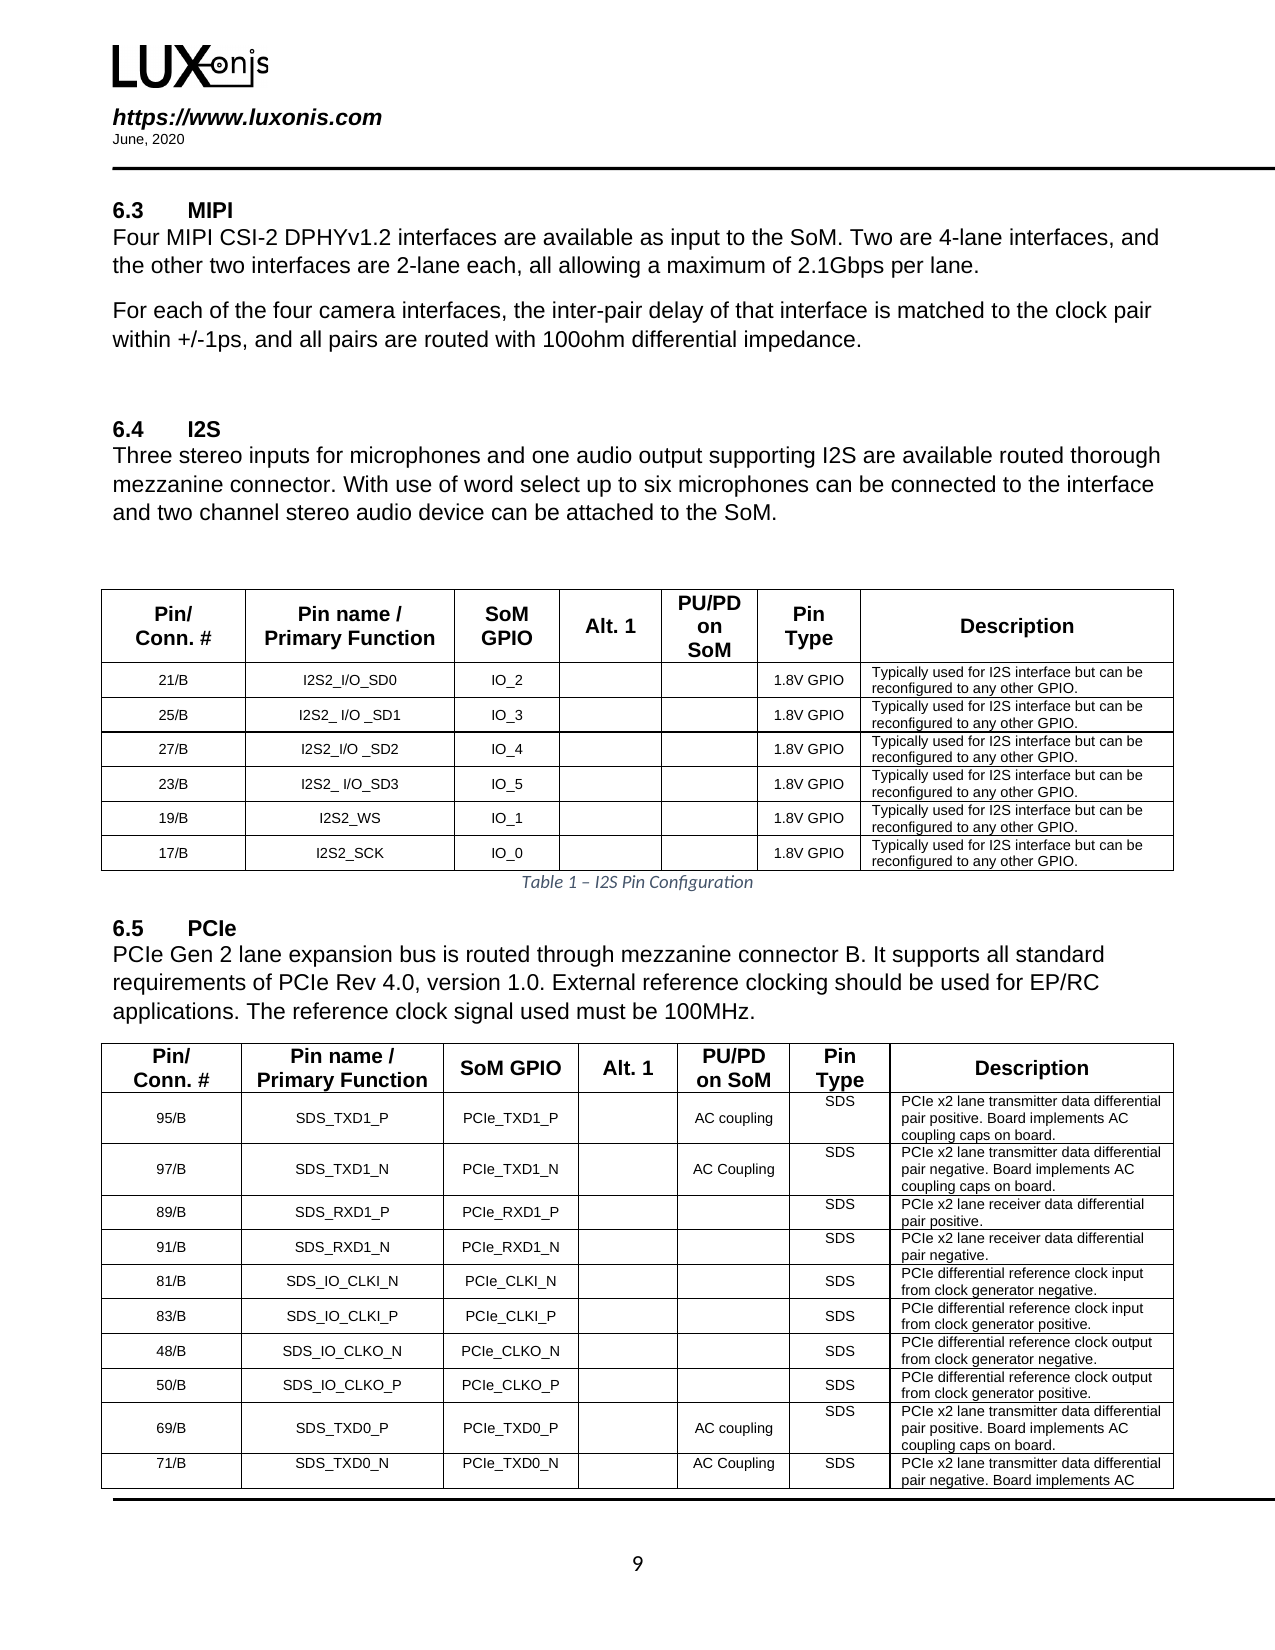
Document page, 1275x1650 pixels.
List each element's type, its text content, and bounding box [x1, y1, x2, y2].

table_cell 97/B [102, 1144, 241, 1194]
table_cell 25/B [102, 698, 245, 731]
table_cell 21/B [102, 663, 245, 697]
table_cell [579, 1093, 677, 1143]
table_cell [579, 1299, 677, 1333]
table_cell [560, 663, 661, 697]
table_cell 27/B [102, 733, 245, 766]
table_cell I2S2_I/O_SD0 [246, 663, 454, 697]
table_cell PCIe_TXD0_N [444, 1454, 578, 1488]
table_cell [579, 1334, 677, 1367]
table_cell Typically used for I2S interface but can be reconfigured to any other GPIO. [861, 767, 1173, 801]
table_cell PCIe_CLKI_P [444, 1299, 578, 1333]
subtitle 6.5 PCIe [112, 914, 1162, 941]
table_cell 1.8V GPIO [758, 733, 860, 766]
table_cell I2S2_I/O _SD2 [246, 733, 454, 766]
table_cell [560, 767, 661, 801]
table_header Pin/ Conn. # [102, 590, 245, 662]
table_cell PCIe x2 lane transmitter data differential pair negative. Board implements AC coupling caps on board. [891, 1144, 1173, 1194]
table_cell [678, 1196, 789, 1229]
table_cell Typically used for I2S interface but can be reconfigured to any other GPIO. [861, 733, 1173, 766]
table_cell 69/B [102, 1403, 241, 1453]
table_header Alt. 1 [560, 590, 661, 662]
table_cell SDS_TXD0_P [242, 1403, 443, 1453]
table_cell IO_4 [455, 733, 559, 766]
table_cell [662, 767, 757, 801]
table_cell SDS [790, 1454, 889, 1488]
table_cell [579, 1265, 677, 1298]
table_cell SDS_RXD1_P [242, 1196, 443, 1229]
table_cell AC coupling [678, 1403, 789, 1453]
table_cell [579, 1369, 677, 1402]
subtitle 6.4 I2S [112, 416, 1162, 442]
table_cell [678, 1230, 789, 1264]
table_cell Typically used for I2S interface but can be reconfigured to any other GPIO. [861, 836, 1173, 870]
table_cell [560, 836, 661, 870]
table_cell 1.8V GPIO [758, 767, 860, 801]
table_cell [579, 1230, 677, 1264]
table_cell [579, 1196, 677, 1229]
table_cell PCIe x2 lane receiver data differential pair negative. [891, 1230, 1173, 1264]
table_cell SDS_IO_CLKI_N [242, 1265, 443, 1298]
table_cell Typically used for I2S interface but can be reconfigured to any other GPIO. [861, 802, 1173, 835]
table_cell [678, 1265, 789, 1298]
table_cell Typically used for I2S interface but can be reconfigured to any other GPIO. [861, 698, 1173, 731]
table_cell SDS [790, 1144, 889, 1194]
table_cell [579, 1454, 677, 1488]
table_cell AC coupling [678, 1093, 789, 1143]
table_cell [560, 733, 661, 766]
table_cell IO_1 [455, 802, 559, 835]
table_header Description [891, 1044, 1173, 1092]
table_cell 1.8V GPIO [758, 698, 860, 731]
table_cell 91/B [102, 1230, 241, 1264]
table_cell [678, 1299, 789, 1333]
table_cell PCIe_TXD0_P [444, 1403, 578, 1453]
table_cell I2S2_SCK [246, 836, 454, 870]
table_cell SDS [790, 1196, 889, 1229]
table_cell 23/B [102, 767, 245, 801]
table_cell [662, 698, 757, 731]
table_cell PCIe x2 lane transmitter data differential pair positive. Board implements AC coupling caps on board. [891, 1403, 1173, 1453]
table_header Pin Type [790, 1044, 889, 1092]
table_cell IO_5 [455, 767, 559, 801]
table_header Pin name / Primary Function [246, 590, 454, 662]
text For each of the four camera interfaces, the inter-pair delay of that interface is matched to the clock pair within +/-1ps, and all pairs are routed with 100ohm differential impedance. [112, 297, 1162, 352]
table_cell SDS_IO_CLKI_P [242, 1299, 443, 1333]
text PCIe Gen 2 lane expansion bus is routed through mezzanine connector B. It supports all standard requirements of PCIe Rev 4.0, version 1.0. External reference clocking should be used for EP/RC applications. The reference clock signal used must be 100MHz. [112, 941, 1162, 1024]
table_header SoM GPIO [455, 590, 559, 662]
table_cell PCIe_CLKO_N [444, 1334, 578, 1367]
table_cell SDS [790, 1265, 889, 1298]
table_cell [678, 1369, 789, 1402]
table_cell I2S2_ I/O_SD3 [246, 767, 454, 801]
table_cell IO_3 [455, 698, 559, 731]
table_header PU/PD on SoM [678, 1044, 789, 1092]
table_cell [579, 1403, 677, 1453]
table_cell [579, 1144, 677, 1194]
table_cell SDS_IO_CLKO_N [242, 1334, 443, 1367]
table_cell 48/B [102, 1334, 241, 1367]
table_cell PCIe differential reference clock output from clock generator negative. [891, 1334, 1173, 1367]
table_cell PCIe_TXD1_P [444, 1093, 578, 1143]
table_cell [678, 1334, 789, 1367]
table_cell 17/B [102, 836, 245, 870]
table_cell AC Coupling [678, 1454, 789, 1488]
table_cell PCIe_CLKI_N [444, 1265, 578, 1298]
text Three stereo inputs for microphones and one audio output supporting I2S are available routed thorough mezzanine connector. With use of word select up to six microphones can be connected to the interface and two channel stereo audio device can be attached to the SoM. [112, 442, 1162, 525]
table_cell [662, 836, 757, 870]
table_cell PCIe x2 lane receiver data differential pair positive. [891, 1196, 1173, 1229]
table_cell 1.8V GPIO [758, 836, 860, 870]
table_cell SDS_TXD0_N [242, 1454, 443, 1488]
table_cell SDS [790, 1299, 889, 1333]
table_cell SDS_TXD1_P [242, 1093, 443, 1143]
table_cell I2S2_ I/O _SD1 [246, 698, 454, 731]
table_header Description [861, 590, 1173, 662]
table_cell SDS [790, 1334, 889, 1367]
table_header Pin name / Primary Function [242, 1044, 443, 1092]
text Four MIPI CSI-2 DPHYv1.2 interfaces are available as input to the SoM. Two are 4-lane interfaces, and the other two interfaces are 2-lane each, all allowing a maximum of 2.1Gbps per lane. [112, 224, 1162, 278]
table_header Alt. 1 [579, 1044, 677, 1092]
table_cell SDS [790, 1230, 889, 1264]
table_cell IO_2 [455, 663, 559, 697]
table_cell PCIe differential reference clock output from clock generator positive. [891, 1369, 1173, 1402]
table_cell SDS [790, 1369, 889, 1402]
table_cell 50/B [102, 1369, 241, 1402]
table_cell PCIe_RXD1_N [444, 1230, 578, 1264]
table_cell SDS_TXD1_N [242, 1144, 443, 1194]
table_cell AC Coupling [678, 1144, 789, 1194]
table_cell [560, 802, 661, 835]
table_cell 1.8V GPIO [758, 802, 860, 835]
table_header Pin Type [758, 590, 860, 662]
text Table – I2S Pin Configuration [112, 871, 1162, 894]
subtitle 6.3 MIPI [112, 197, 1162, 224]
table_header PU/PD on SoM [662, 590, 757, 662]
table_cell 95/B [102, 1093, 241, 1143]
table_cell PCIe differential reference clock input from clock generator positive. [891, 1299, 1173, 1333]
table_cell 83/B [102, 1299, 241, 1333]
table_cell 71/B [102, 1454, 241, 1488]
table_cell [662, 663, 757, 697]
table_header Pin/ Conn. # [102, 1044, 241, 1092]
table_cell 81/B [102, 1265, 241, 1298]
table_cell SDS [790, 1093, 889, 1143]
table_cell PCIe_CLKO_P [444, 1369, 578, 1402]
table_cell PCIe_TXD1_N [444, 1144, 578, 1194]
table_cell IO_0 [455, 836, 559, 870]
table_cell SDS_RXD1_N [242, 1230, 443, 1264]
table_cell [560, 698, 661, 731]
table_cell 89/B [102, 1196, 241, 1229]
table_cell 1.8V GPIO [758, 663, 860, 697]
table_header SoM GPIO [444, 1044, 578, 1092]
table_cell 19/B [102, 802, 245, 835]
table_cell [662, 733, 757, 766]
table_cell PCIe_RXD1_P [444, 1196, 578, 1229]
table_cell I2S2_WS [246, 802, 454, 835]
table_cell PCIe differential reference clock input from clock generator negative. [891, 1265, 1173, 1298]
table_cell Typically used for I2S interface but can be reconfigured to any other GPIO. [861, 663, 1173, 697]
table_cell [662, 802, 757, 835]
picture [112, 45, 269, 88]
table_cell PCIe x2 lane transmitter data differential pair positive. Board implements AC coupling caps on board. [891, 1093, 1173, 1143]
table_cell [891, 1454, 1173, 1488]
table_cell SDS_IO_CLKO_P [242, 1369, 443, 1402]
table_cell SDS [790, 1403, 889, 1453]
